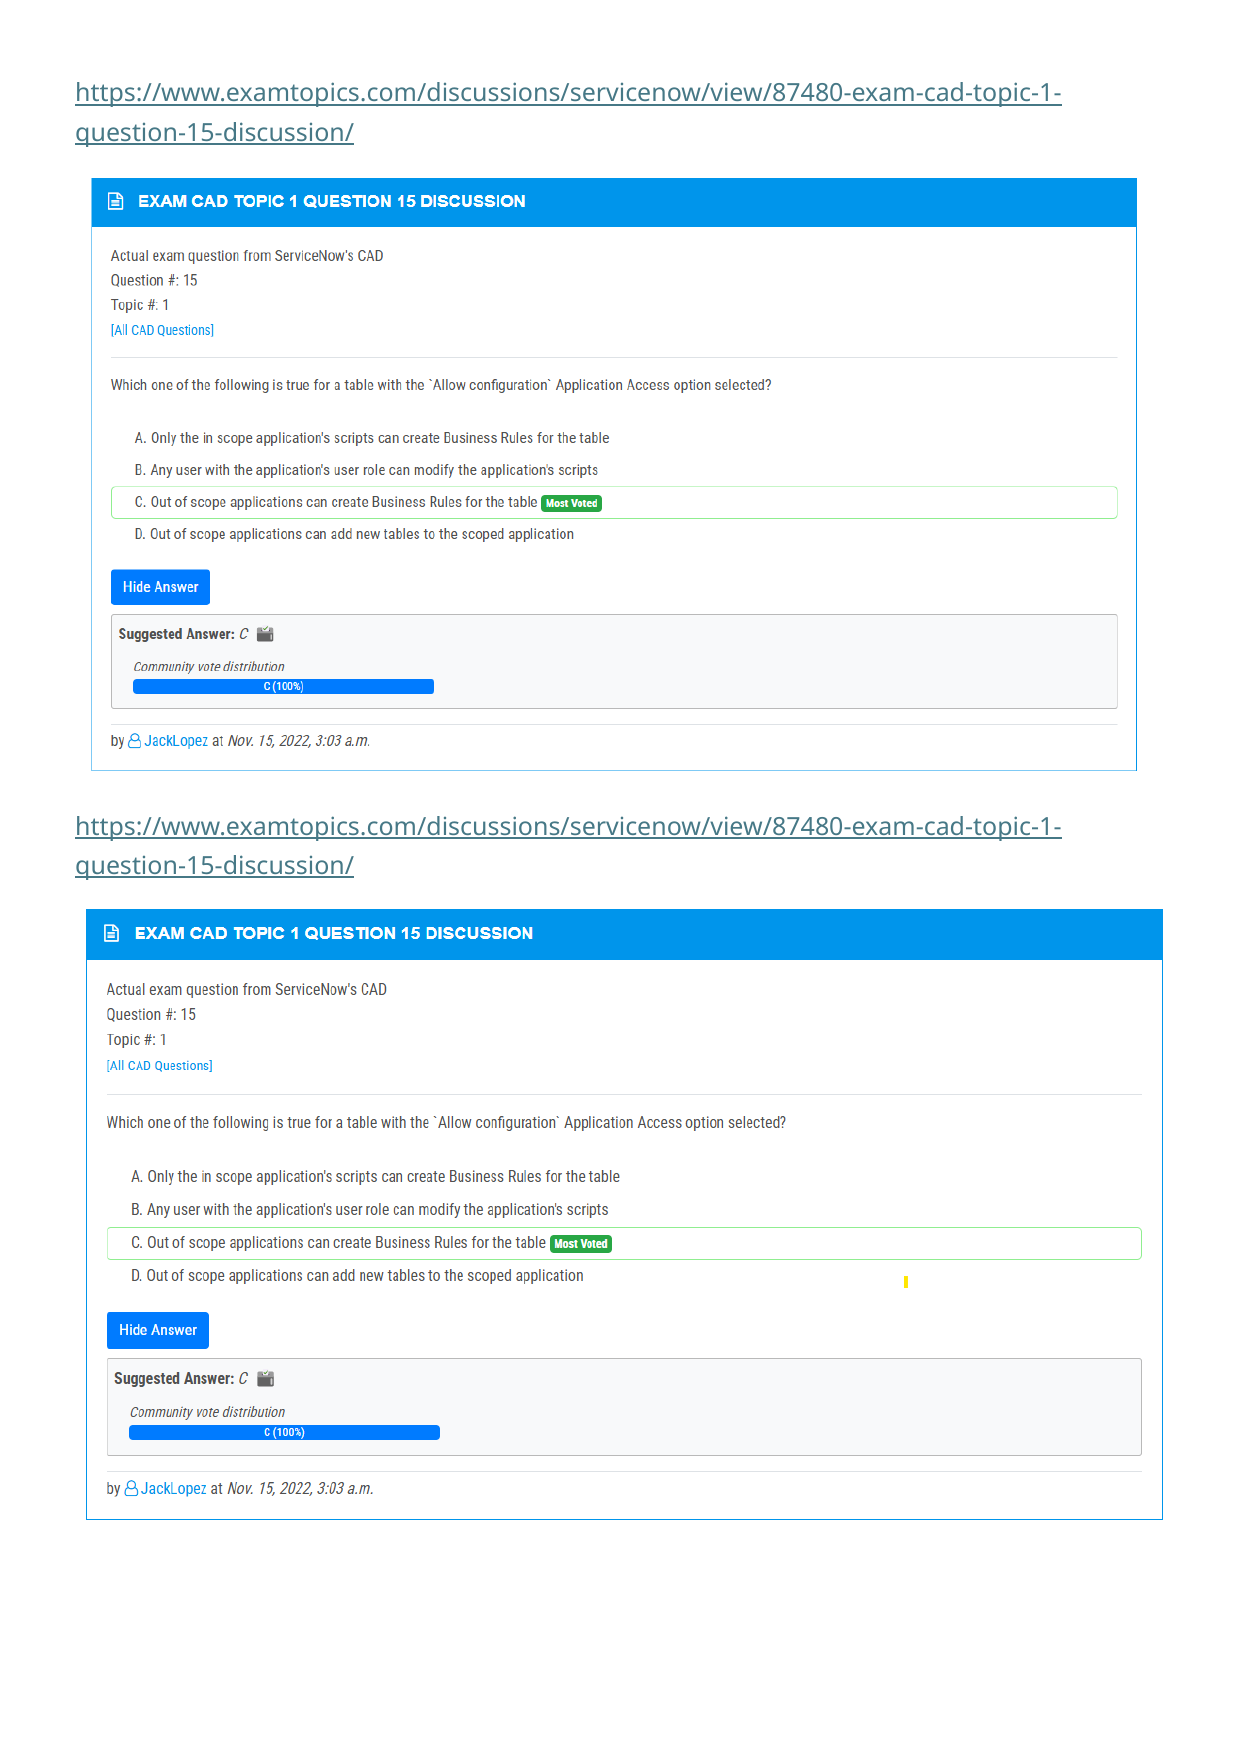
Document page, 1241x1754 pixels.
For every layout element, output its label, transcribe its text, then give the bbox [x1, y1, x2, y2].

picture [75, 170, 1166, 787]
text https://www.examtopics.com/discussions/servicenow/view/87480-exam-cad-topic-1-question-15-discussion/ [75, 75, 1165, 148]
picture [75, 903, 1166, 1529]
text https://www.examtopics.com/discussions/servicenow/view/87480-exam-cad-topic-1-question-15-discussion/ [75, 808, 1165, 882]
